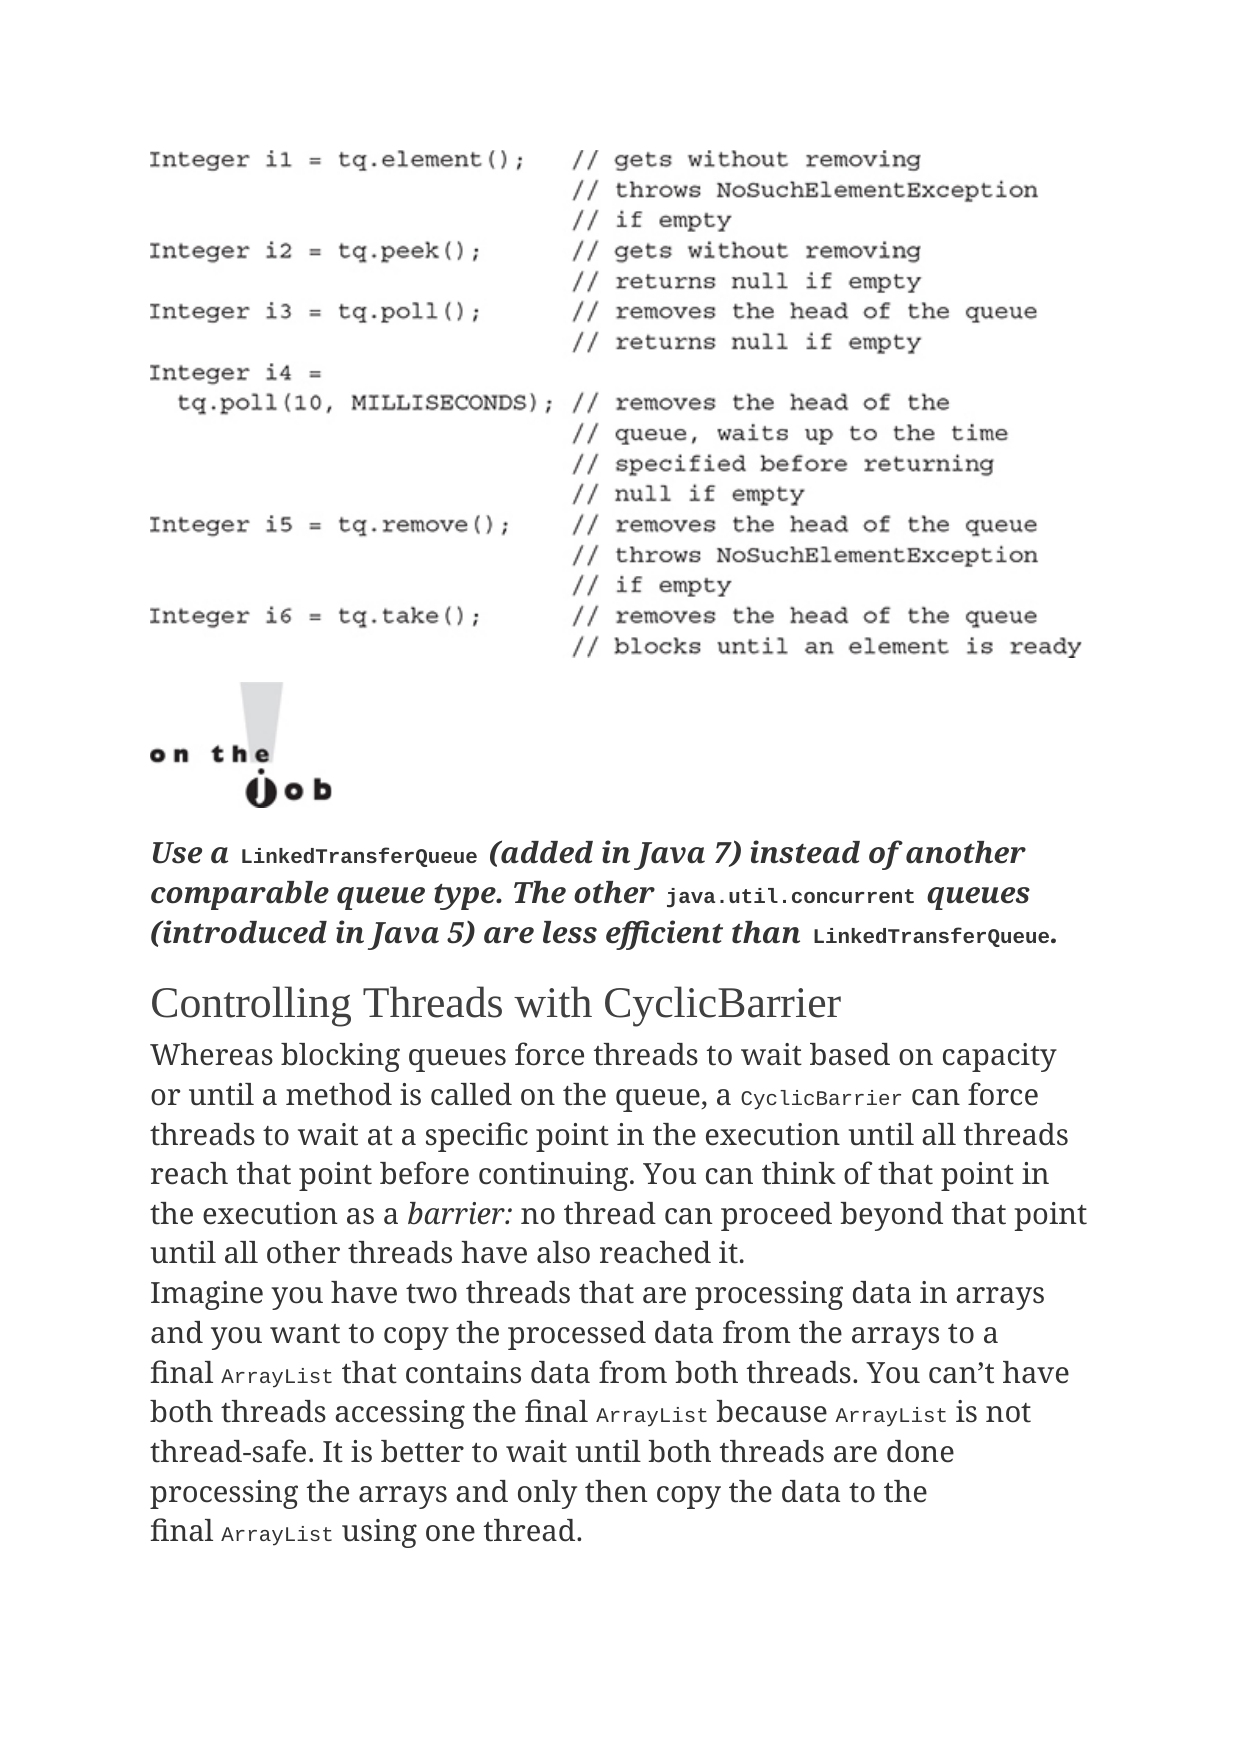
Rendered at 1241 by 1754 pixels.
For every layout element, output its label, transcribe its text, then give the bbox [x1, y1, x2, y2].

picture [150, 150, 1082, 658]
text Whereas blocking queues force threads to wait based on capacity or until a method is called on the queue, a CyclicBarrier can force threads to wait at a specific point in the execution until all threads reach that point before continuing. You can think of that point in the execution as a barrier: no thread can proceed beyond that point until all other threads have also reached it. [150, 1034, 1090, 1272]
text Use a LinkedTransferQueue (added in Java 7) instead of another comparable queue type. The other java.util.concurrent queues (introduced in Java 5) are less efficient than LinkedTransferQueue. [150, 832, 1090, 952]
text Controlling Threads with CyclicBarrier [150, 977, 1090, 1027]
text Imagine you have two threads that are processing data in arrays and you want to copy the processed data from the arrays to a final ArrayList that contains data from both threads. You can’t have both threads accessing the final ArrayList because ArrayList is not thread-safe. It is better to wait until both threads are done processing the arrays and only then copy the data to the final ArrayList using one thread. [150, 1272, 1090, 1550]
picture [150, 682, 332, 808]
